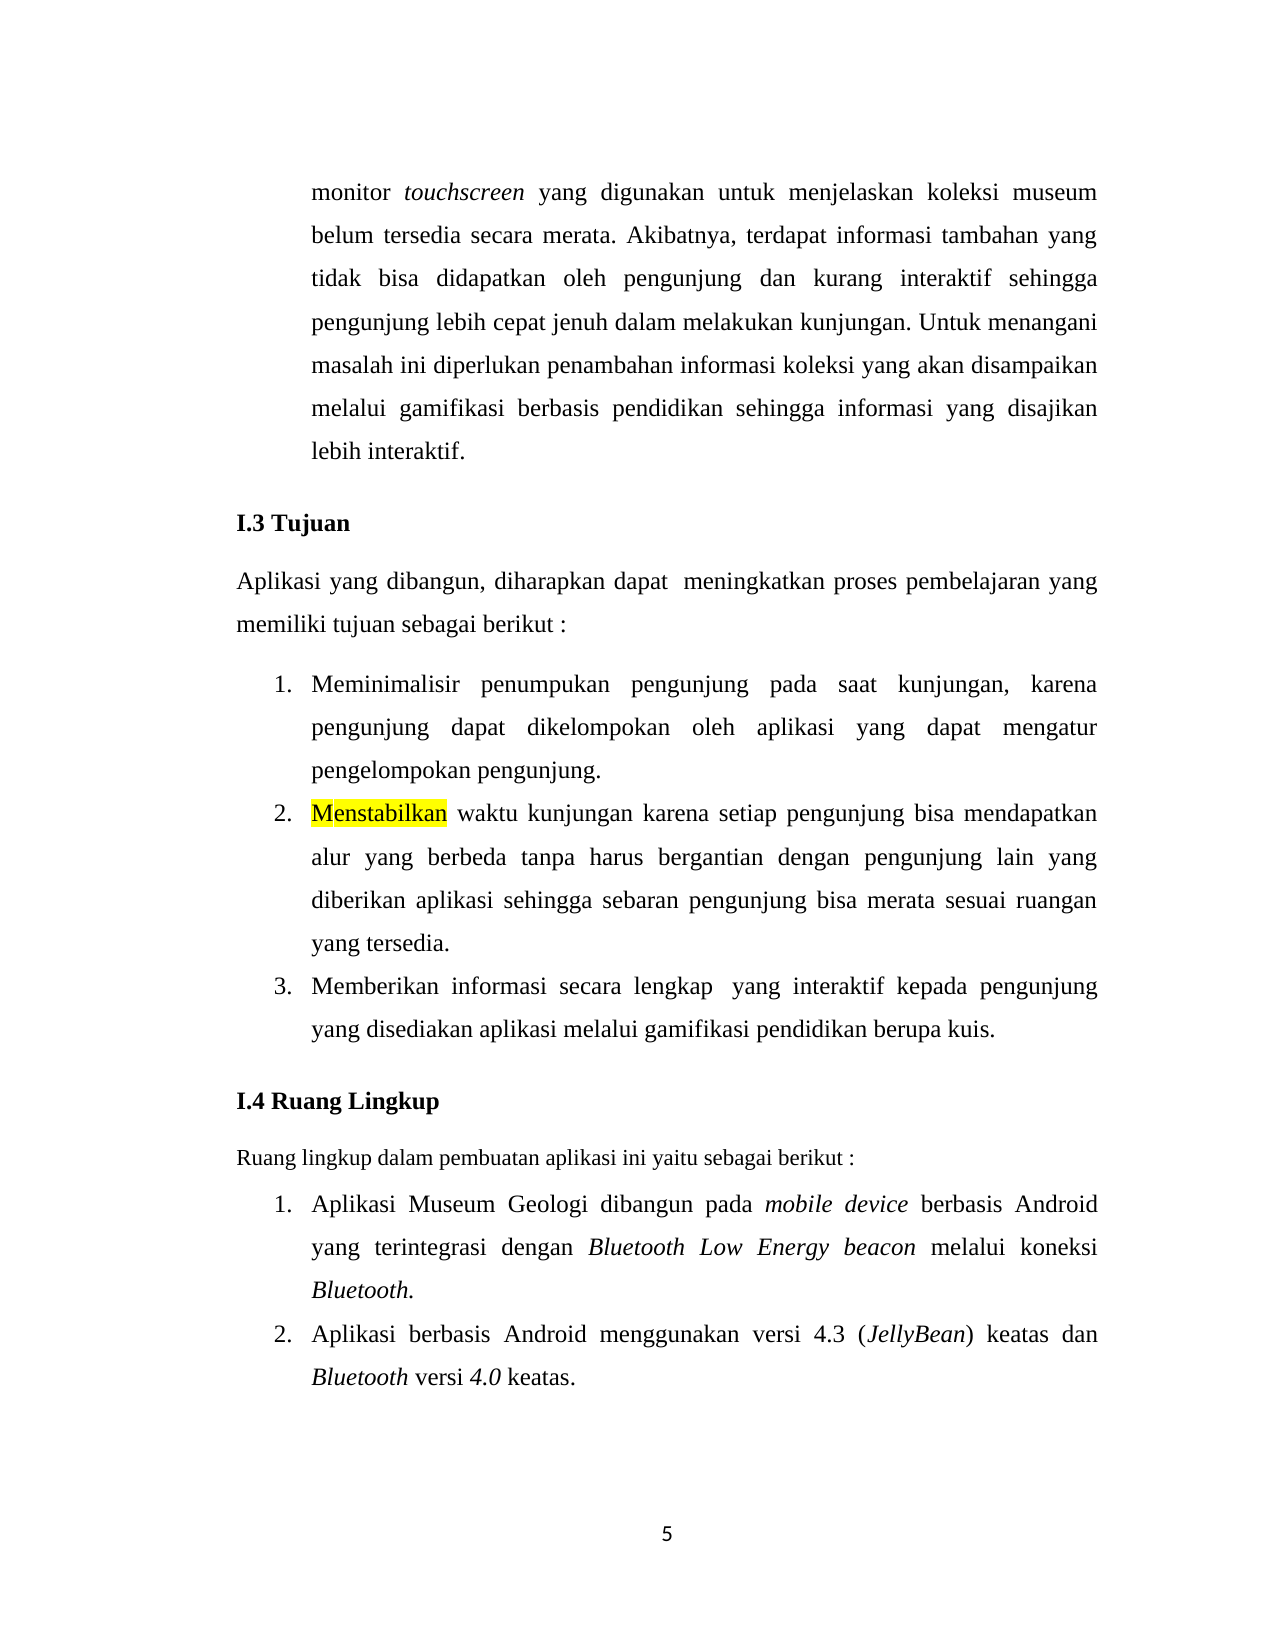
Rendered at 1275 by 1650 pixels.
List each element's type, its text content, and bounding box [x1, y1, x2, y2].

list Aplikasi berbasis Android menggunakan versi 4.3 (JellyBean) keatas dan Bluetooth versi 4.0 keatas. [274, 1319, 1098, 1391]
list Memberikan informasi secara lengkap yang interaktif kepada pengunjung yang disediakan aplikasi melalui gamifikasi pendidikan berupa kuis. [274, 971, 1098, 1043]
text Ruang lingkup dalam pembuatan aplikasi ini yaitu sebagai berikut : [236, 1144, 1098, 1171]
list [274, 177, 1098, 465]
list Menstabilkan waktu kunjungan karena setiap pengunjung bisa mendapatkan alur yang berbeda tanpa harus bergantian dengan pengunjung lain yang diberikan aplikasi sehingga sebaran pengunjung bisa merata sesuai ruangan yang tersedia. [274, 798, 1098, 957]
subtitle I.4 Ruang Lingkup [236, 1086, 1098, 1115]
subtitle I.3 Tujuan [236, 508, 1098, 537]
text Aplikasi yang dibangun, diharapkan dapat meningkatkan proses pembelajaran yang memiliki tujuan sebagai berikut : [236, 566, 1098, 638]
list Aplikasi Museum Geologi dibangun pada mobile device berbasis Android yang terintegrasi dengan Bluetooth Low Energy beacon melalui koneksi Bluetooth. [274, 1189, 1098, 1304]
list Meminimalisir penumpukan pengunjung pada saat kunjungan, karena pengunjung dapat dikelompokan oleh aplikasi yang dapat mengatur pengelompokan pengunjung. [274, 669, 1098, 784]
